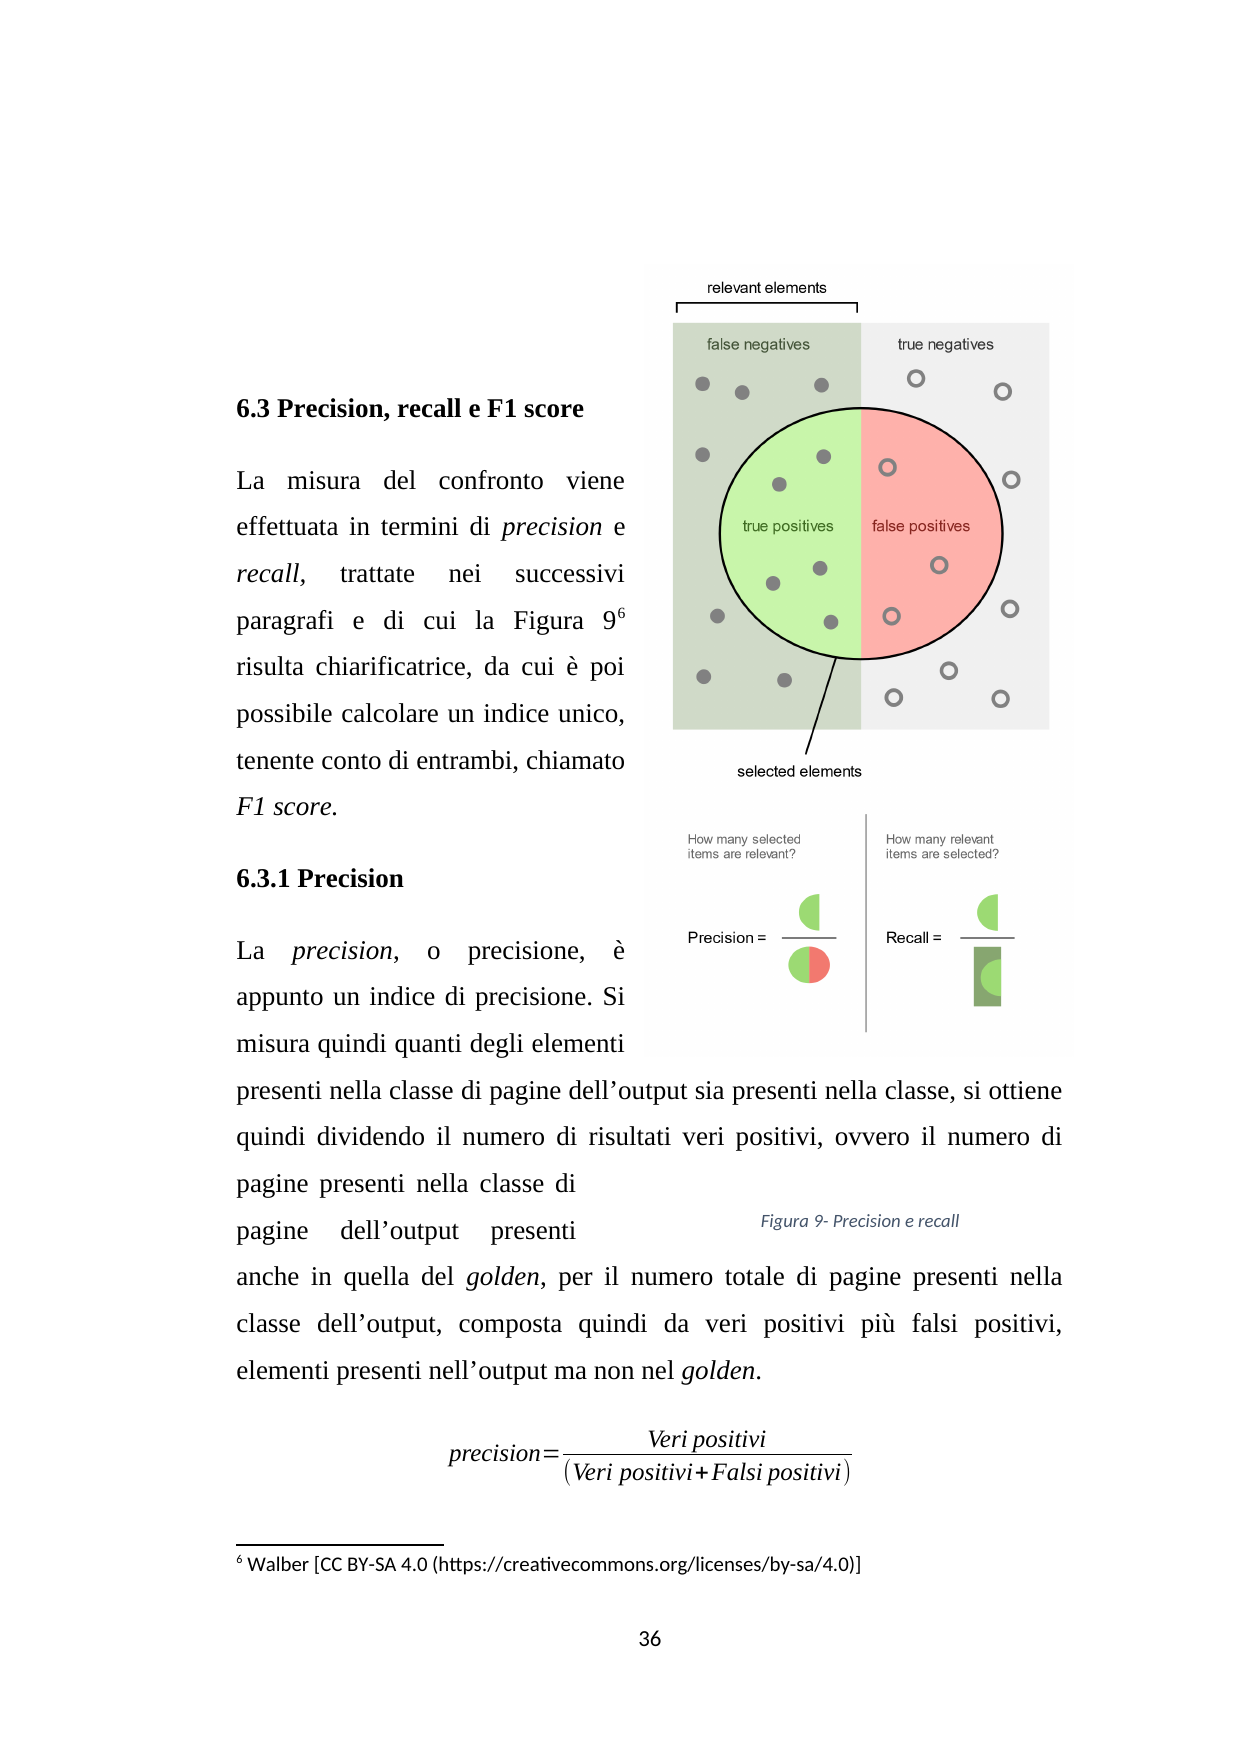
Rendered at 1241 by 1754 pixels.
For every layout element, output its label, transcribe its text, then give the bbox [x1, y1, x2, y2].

text 6.3 Precision, recall e F1 score [236, 392, 643, 423]
text La misura del confronto viene effettuata in termini di precision e recall, trattate nei successivi paragrafi e di cui la Figura 9 risulta chiarificatrice, da cui è poi possibile calcolare un indice unico, tenente conto di entrambi, chiamato F1 score. [236, 464, 643, 822]
text La precision, o precisione, è appunto un indice di precisione. Si misura quindi quanti degli elementi presenti nella classe di pagine dell’output sia presenti nella classe, si ottiene quindi dividendo il numero di risultati veri positivi, ovvero il numero di pagine presenti nella classe di pagine dell’output presenti anche in quella del golden, per il numero totale di pagine presenti nella classe dell’output, composta quindi da veri positivi più falsi positivi, elementi presenti nell’output ma non nel golden. [236, 934, 1063, 1385]
picture [643, 264, 1074, 1054]
text 6.3.1 Precision [236, 862, 643, 893]
